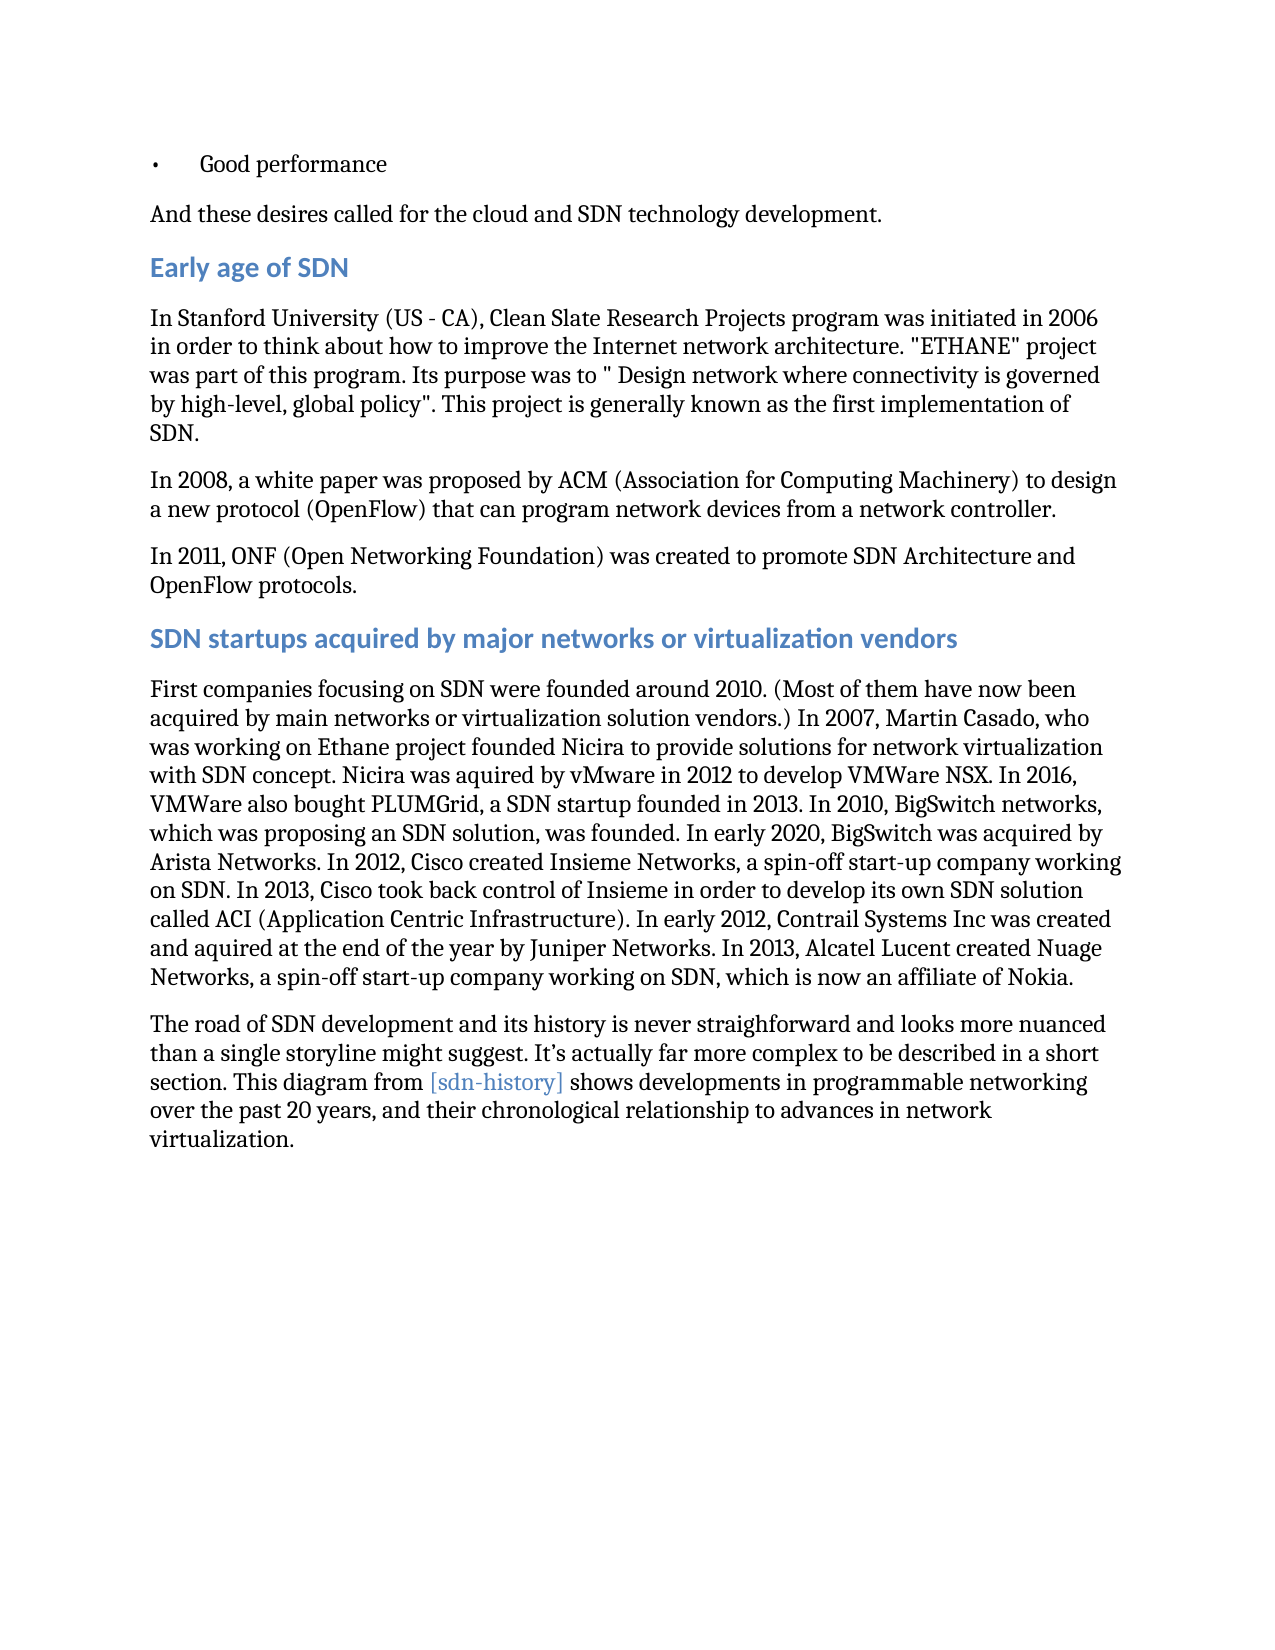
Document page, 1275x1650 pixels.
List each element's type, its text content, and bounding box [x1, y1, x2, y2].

text And these desires called for the cloud and SDN technology development. [150, 199, 1125, 228]
text In 2008, a white paper was proposed by ACM (Association for Computing Machinery) to design a new protocol (OpenFlow) that can program network devices from a network controller. [150, 466, 1125, 523]
text First companies focusing on SDN were founded around 2010. (Most of them have now been acquired by main networks or virtualization solution vendors.) In 2007, Martin Casado, who was working on Ethane project founded Nicira to provide solutions for network virtualization with SDN concept. Nicira was aquired by vMware in 2012 to develop VMWare NSX. In 2016, VMWare also bought PLUMGrid, a SDN startup founded in 2013. In 2010, BigSwitch networks, which was proposing an SDN solution, was founded. In early 2020, BigSwitch was acquired by Arista Networks. In 2012, Cisco created Insieme Networks, a spin-off start-up company working on SDN. In 2013, Cisco took back control of Insieme in order to develop its own SDN solution called ACI (Application Centric Infrastructure). In early 2012, Contrail Systems Inc was created and aquired at the end of the year by Juniper Networks. In 2013, Alcatel Lucent created Nuage Networks, a spin-off start-up company working on SDN, which is now an affiliate of Nokia. [150, 675, 1125, 991]
subtitle SDN startups acquired by major networks or virtualization vendors [150, 621, 1125, 656]
subtitle Early age of SDN [150, 249, 1125, 285]
text In 2011, ONF (Open Networking Foundation) was created to promote SDN Architecture and OpenFlow protocols. [150, 542, 1125, 600]
text In Stanford University (US - CA), Clean Slate Research Projects program was initiated in 2006 in order to think about how to improve the Internet network architecture. "ETHANE" project was part of this program. Its purpose was to " Design network where connectivity is governed by high-level, global policy". This project is generally known as the first implementation of SDN. [150, 303, 1125, 447]
list Good performance [150, 150, 1125, 179]
text The road of SDN development and its history is never straighforward and looks more nuanced than a single storyline might suggest. It’s actually far more complex to be described in a short section. This diagram from [sdn-history] shows developments in programmable networking over the past 20 years, and their chronological relationship to advances in network virtualization. [150, 1010, 1125, 1154]
